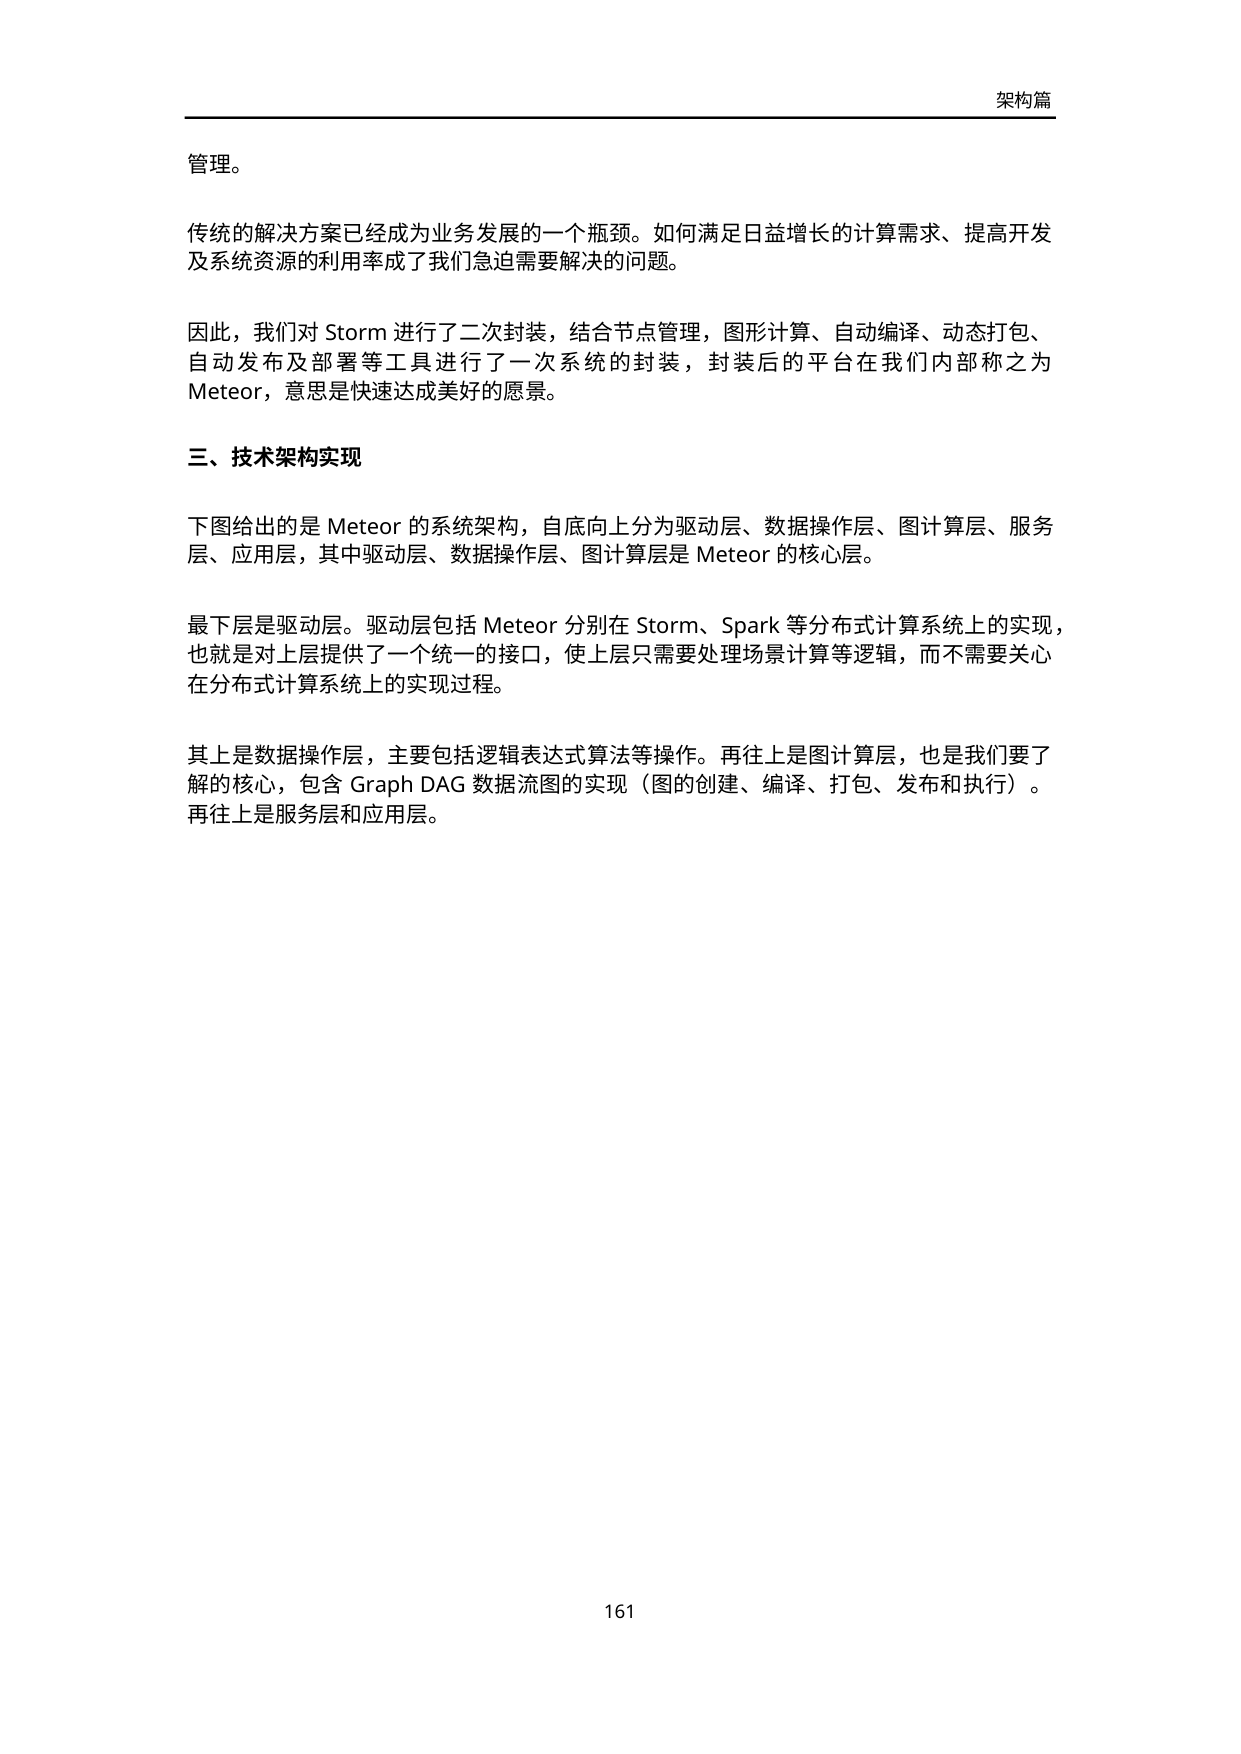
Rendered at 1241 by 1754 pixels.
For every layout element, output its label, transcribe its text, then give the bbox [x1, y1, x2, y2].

text 161 [150, 1603, 1089, 1623]
text 管理。 [187, 155, 1090, 177]
text 架构篇 [996, 92, 1089, 111]
text 传统的解决方案已经成为业务发展的一个瓶颈。如何满足日益增长的计算需求、提高开发及系统资源的利用率成了我们急迫需要解决的问题。 [187, 220, 1054, 275]
text 下图给出的是 Meteor 的系统架构，自底向上分为驱动层、数据操作层、图计算层、服务层、应用层，其中驱动层、数据操作层、图计算层是 Meteor 的核心层。 [187, 512, 1054, 568]
text 三、技术架构实现 [187, 445, 1090, 470]
text 最下层是驱动层。驱动层包括 Meteor 分别在 Storm、Spark 等分布式计算系统上的实现，也就是对上层提供了一个统一的接口，使上层只需要处理场景计算等逻辑，而不需要关心在分布式计算系统上的实现过程。 [187, 610, 1054, 698]
text 其上是数据操作层，主要包括逻辑表达式算法等操作。再往上是图计算层，也是我们要了解的核心，包含 Graph DAG 数据流图的实现（图的创建、编译、打包、发布和执行）。再往上是服务层和应用层。 [187, 740, 1054, 828]
text 因此，我们对 Storm 进行了二次封装，结合节点管理，图形计算、自动编译、动态打包、自动发布及部署等工具进行了一次系统的封装，封装后的平台在我们内部称之为 Meteor，意思是快速达成美好的愿景。 [187, 317, 1054, 405]
